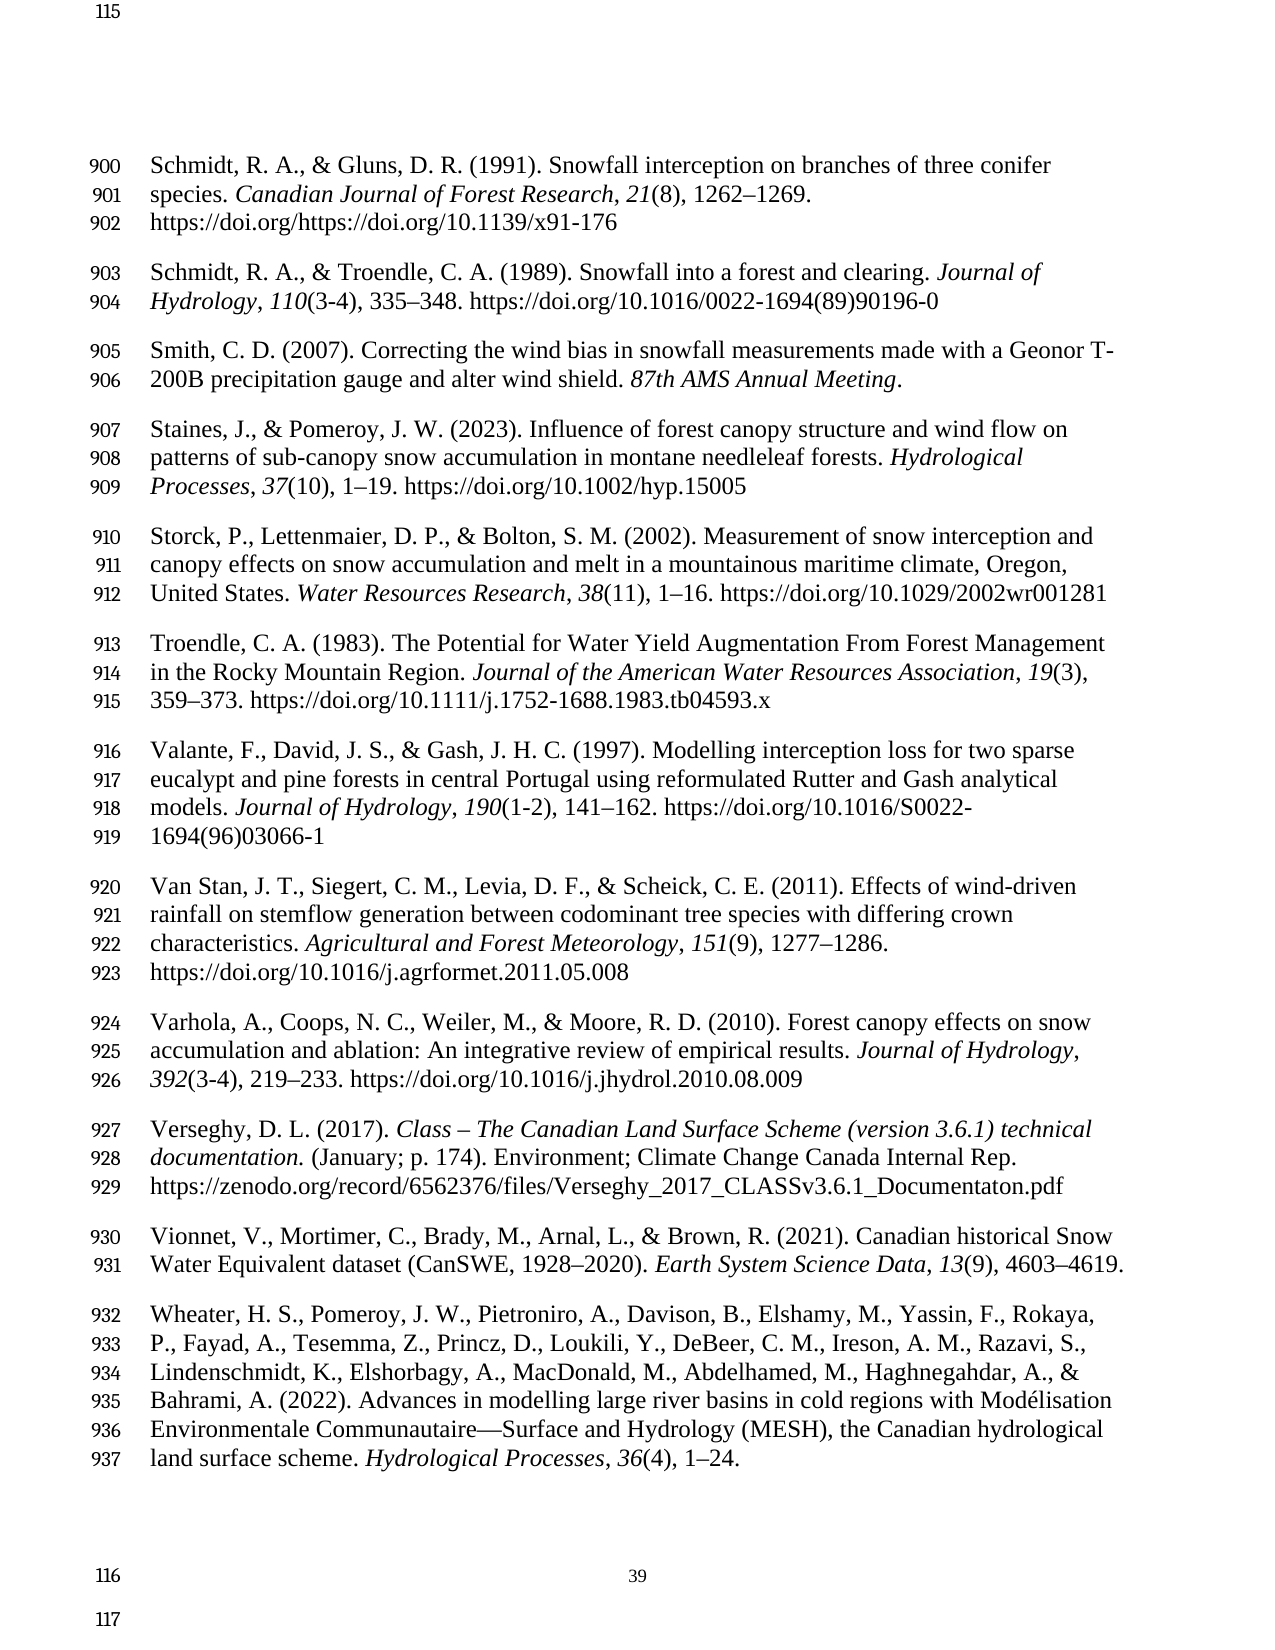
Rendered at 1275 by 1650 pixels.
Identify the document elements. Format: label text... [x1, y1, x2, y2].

text Varhola, A., Coops, N. C., Weiler, M., & Moore, R. D. (2010). Forest canopy effects on snow accumulation and ablation: An integrative review of empirical results. Journal of Hydrology, 392(3-4), 219–233. https://doi.org/10.1016/j.jhydrol.2010.08.009 [150, 1007, 1125, 1093]
text Schmidt, R. A., & Gluns, D. R. (1991). Snowfall interception on branches of three conifer species. Canadian Journal of Forest Research, 21(8), 1262–1269. https://doi.org/https://doi.org/10.1139/x91-176 [150, 150, 1125, 236]
text Valante, F., David, J. S., & Gash, J. H. C. (1997). Modelling interception loss for two sparse eucalypt and pine forests in central Portugal using reformulated Rutter and Gash analytical models. Journal of Hydrology, 190(1-2), 141–162. https://doi.org/10.1016/S0022-1694(96)03066-1 [150, 735, 1125, 850]
text Schmidt, R. A., & Troendle, C. A. (1989). Snowfall into a forest and clearing. Journal of Hydrology, 110(3-4), 335–348. https://doi.org/10.1016/0022-1694(89)90196-0 [150, 257, 1125, 314]
text Troendle, C. A. (1983). The Potential for Water Yield Augmentation From Forest Management in the Rocky Mountain Region. Journal of the American Water Resources Association, 19(3), 359–373. https://doi.org/10.1111/j.1752-1688.1983.tb04593.x [150, 628, 1125, 714]
text Storck, P., Lettenmaier, D. P., & Bolton, S. M. (2002). Measurement of snow interception and canopy effects on snow accumulation and melt in a mountainous maritime climate, Oregon, United States. Water Resources Research, 38(11), 1–16. https://doi.org/10.1029/2002wr001281 [150, 521, 1125, 607]
text Vionnet, V., Mortimer, C., Brady, M., Arnal, L., & Brown, R. (2021). Canadian historical Snow Water Equivalent dataset (CanSWE, 1928–2020). Earth System Science Data, 13(9), 4603–4619. [150, 1221, 1125, 1278]
text Smith, C. D. (2007). Correcting the wind bias in snowfall measurements made with a Geonor T-200B precipitation gauge and alter wind shield. 87th AMS Annual Meeting. [150, 335, 1125, 393]
text Van Stan, J. T., Siegert, C. M., Levia, D. F., & Scheick, C. E. (2011). Effects of wind-driven rainfall on stemflow generation between codominant tree species with differing crown characteristics. Agricultural and Forest Meteorology, 151(9), 1277–1286. https://doi.org/10.1016/j.agrformet.2011.05.008 [150, 871, 1125, 986]
text Staines, J., & Pomeroy, J. W. (2023). Influence of forest canopy structure and wind flow on patterns of sub-canopy snow accumulation in montane needleleaf forests. Hydrological Processes, 37(10), 1–19. https://doi.org/10.1002/hyp.15005 [150, 414, 1125, 500]
text Verseghy, D. L. (2017). Class – The Canadian Land Surface Scheme (version 3.6.1) technical documentation. (January; p. 174). Environment; Climate Change Canada Internal Rep. https://zenodo.org/record/6562376/files/Verseghy_2017_CLASSv3.6.1_Documentaton.pdf [150, 1114, 1125, 1200]
text Wheater, H. S., Pomeroy, J. W., Pietroniro, A., Davison, B., Elshamy, M., Yassin, F., Rokaya, P., Fayad, A., Tesemma, Z., Princz, D., Loukili, Y., DeBeer, C. M., Ireson, A. M., Razavi, S., Lindenschmidt, K., Elshorbagy, A., MacDonald, M., Abdelhamed, M., Haghnegahdar, A., & Bahrami, A. (2022). Advances in modelling large river basins in cold regions with Modélisation Environmentale Communautaire—Surface and Hydrology (MESH), the Canadian hydrological land surface scheme. Hydrological Processes, 36(4), 1–24. [150, 1299, 1125, 1472]
